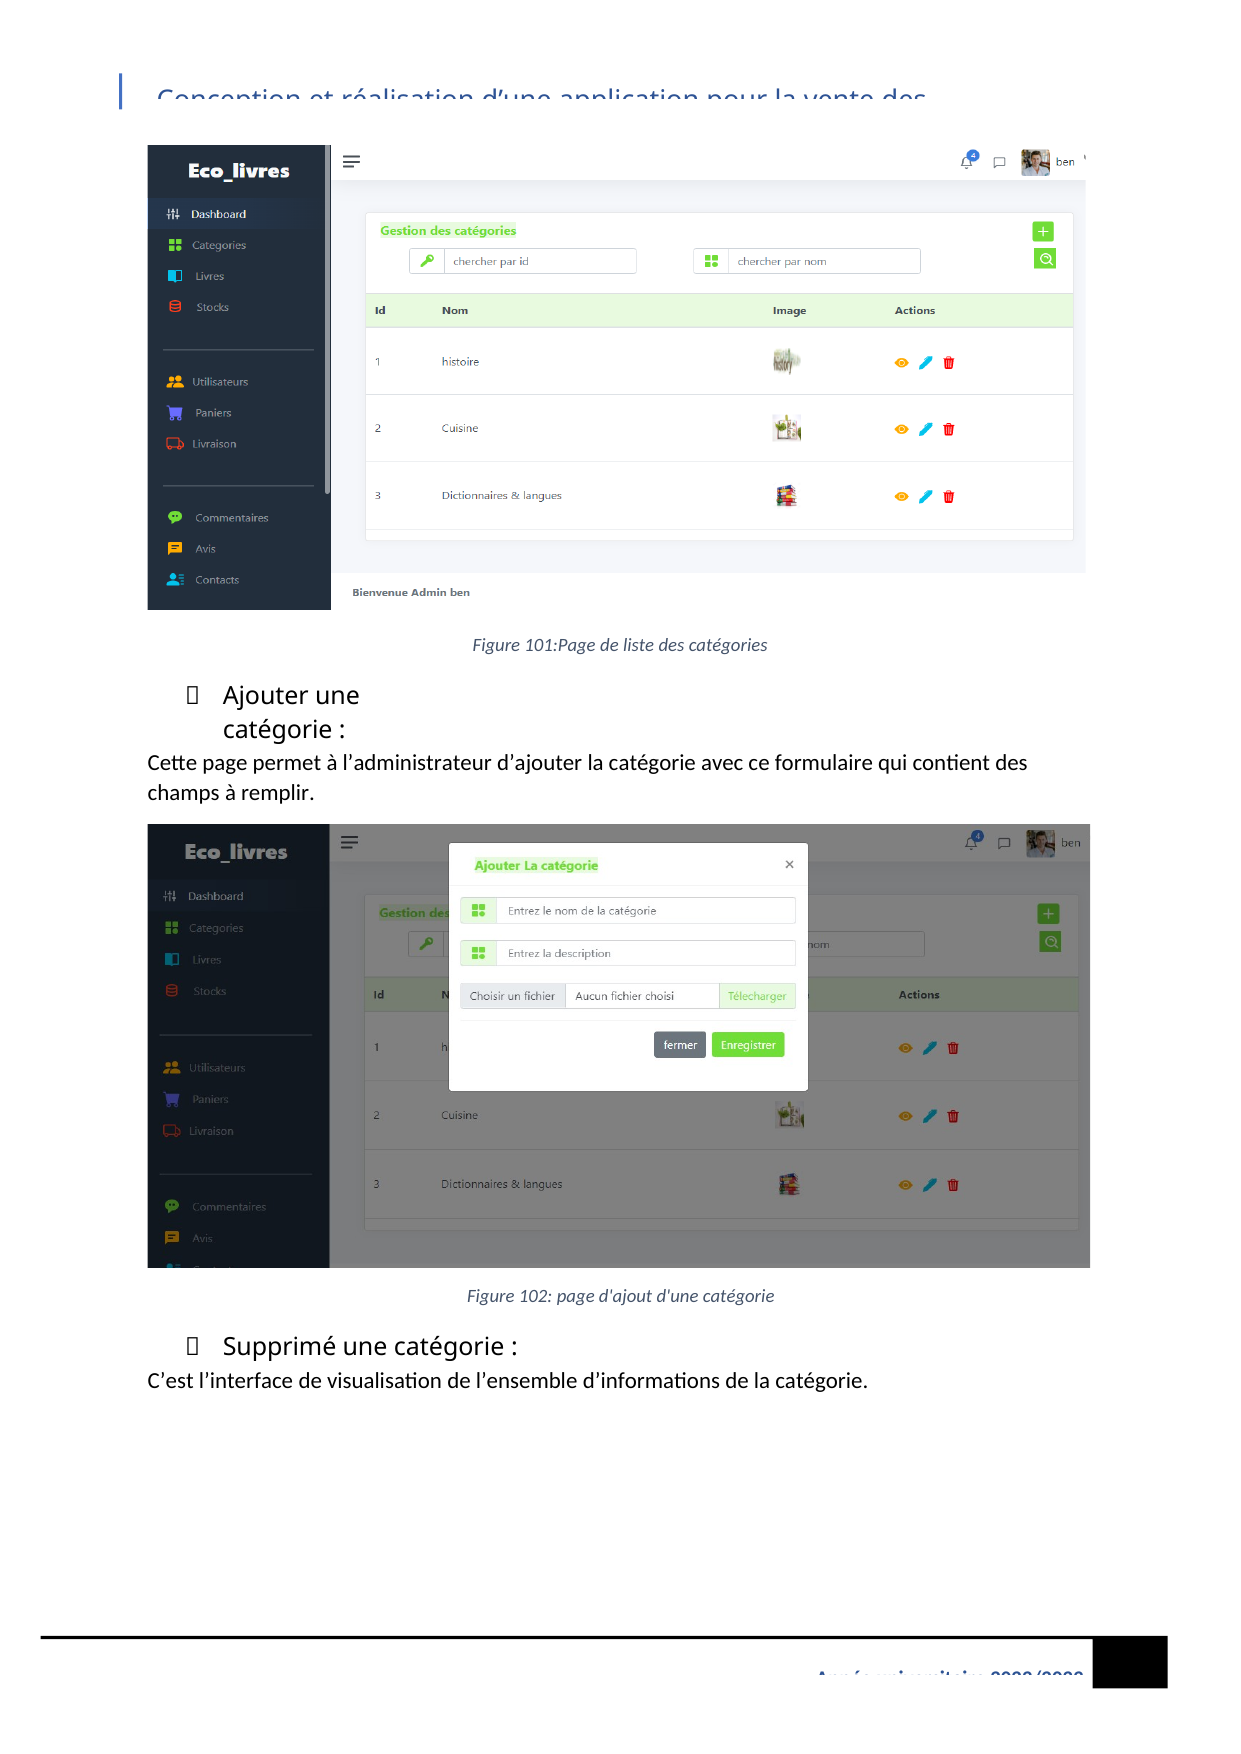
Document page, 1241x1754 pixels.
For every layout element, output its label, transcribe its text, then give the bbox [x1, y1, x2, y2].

text Figure 101:Page de liste des catégories [472, 633, 1223, 656]
list Ajouter une catégorie : [185, 677, 450, 746]
text Cette page permet à l’administrateur d’ajouter la catégorie avec ce formulaire qui contient des champs à remplir. [147, 748, 1032, 806]
text C’est l’interface de visualisation de l’ensemble d’informations de la catégorie. [147, 1366, 1223, 1394]
picture [147, 145, 1086, 610]
picture [147, 824, 1091, 1268]
list Supprimé une catégorie : [185, 1329, 1223, 1363]
